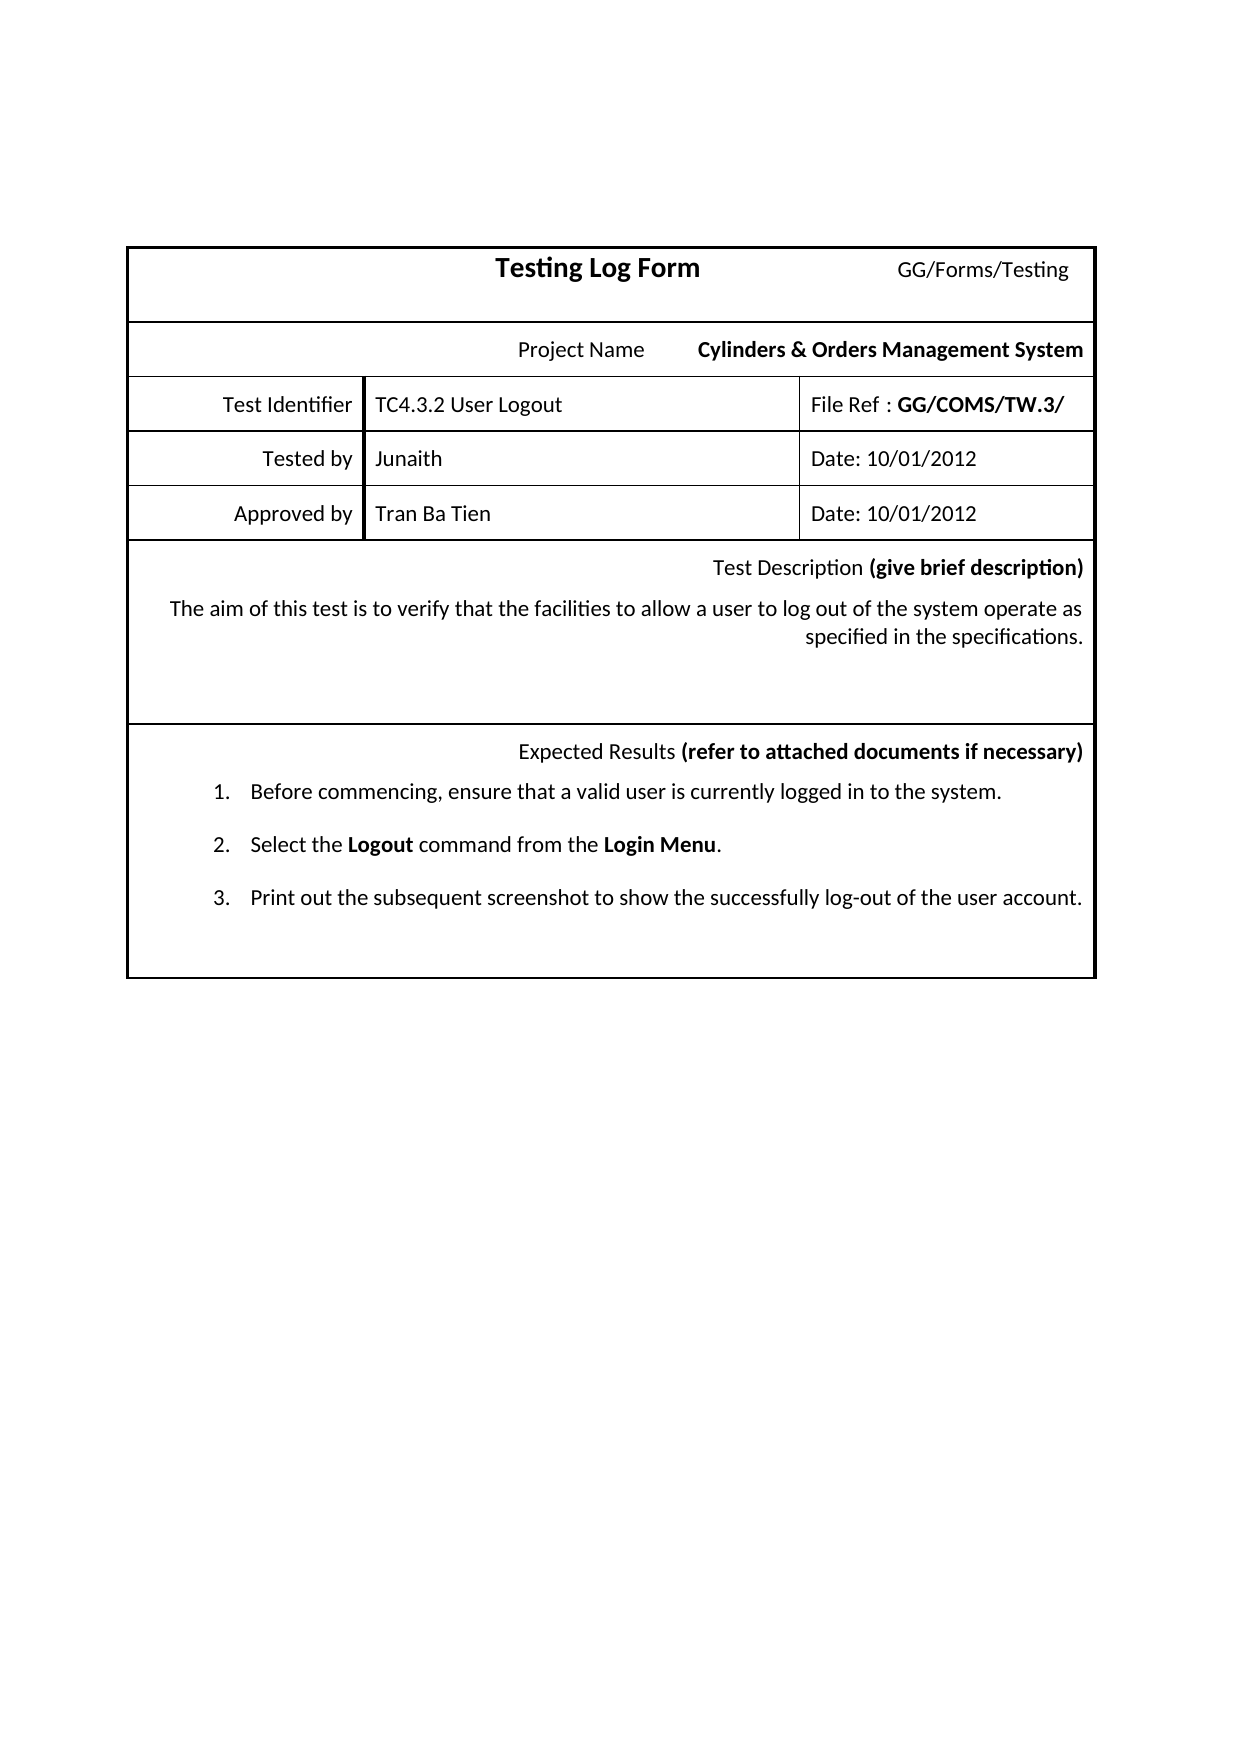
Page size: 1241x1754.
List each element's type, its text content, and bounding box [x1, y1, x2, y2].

table_cell Junaith [366, 432, 799, 485]
table_header Testing Log Form GG/Forms/Testing [129, 249, 1093, 321]
table_cell Test Identifier [129, 377, 362, 430]
table_cell Approved by [129, 486, 362, 539]
table_cell Expected Results (refer to attached documents if necessary) Before commencing, ensure that a valid user is currently logged in to the system. Select the Logout command from the Login Menu. Print out the subsequent screenshot to show the successfully log-out of the user account. [129, 725, 1093, 977]
table_cell Test Description (give brief description) The aim of this test is to verify that the facilities to allow a user to log out of the system operate as specified in the specifications. [129, 541, 1093, 723]
table_cell Tran Ba Tien [366, 486, 799, 539]
table_cell Date: 10/01/2012 [800, 432, 1093, 485]
table_cell Tested by [129, 432, 362, 485]
table_cell File Ref : GG/COMS/TW.3/ [800, 377, 1093, 430]
table_cell Date: 10/01/2012 [800, 486, 1093, 539]
table_cell TC4.3.2 User Logout [366, 377, 799, 430]
table_cell Project Name Cylinders & Orders Management System [129, 323, 1093, 376]
